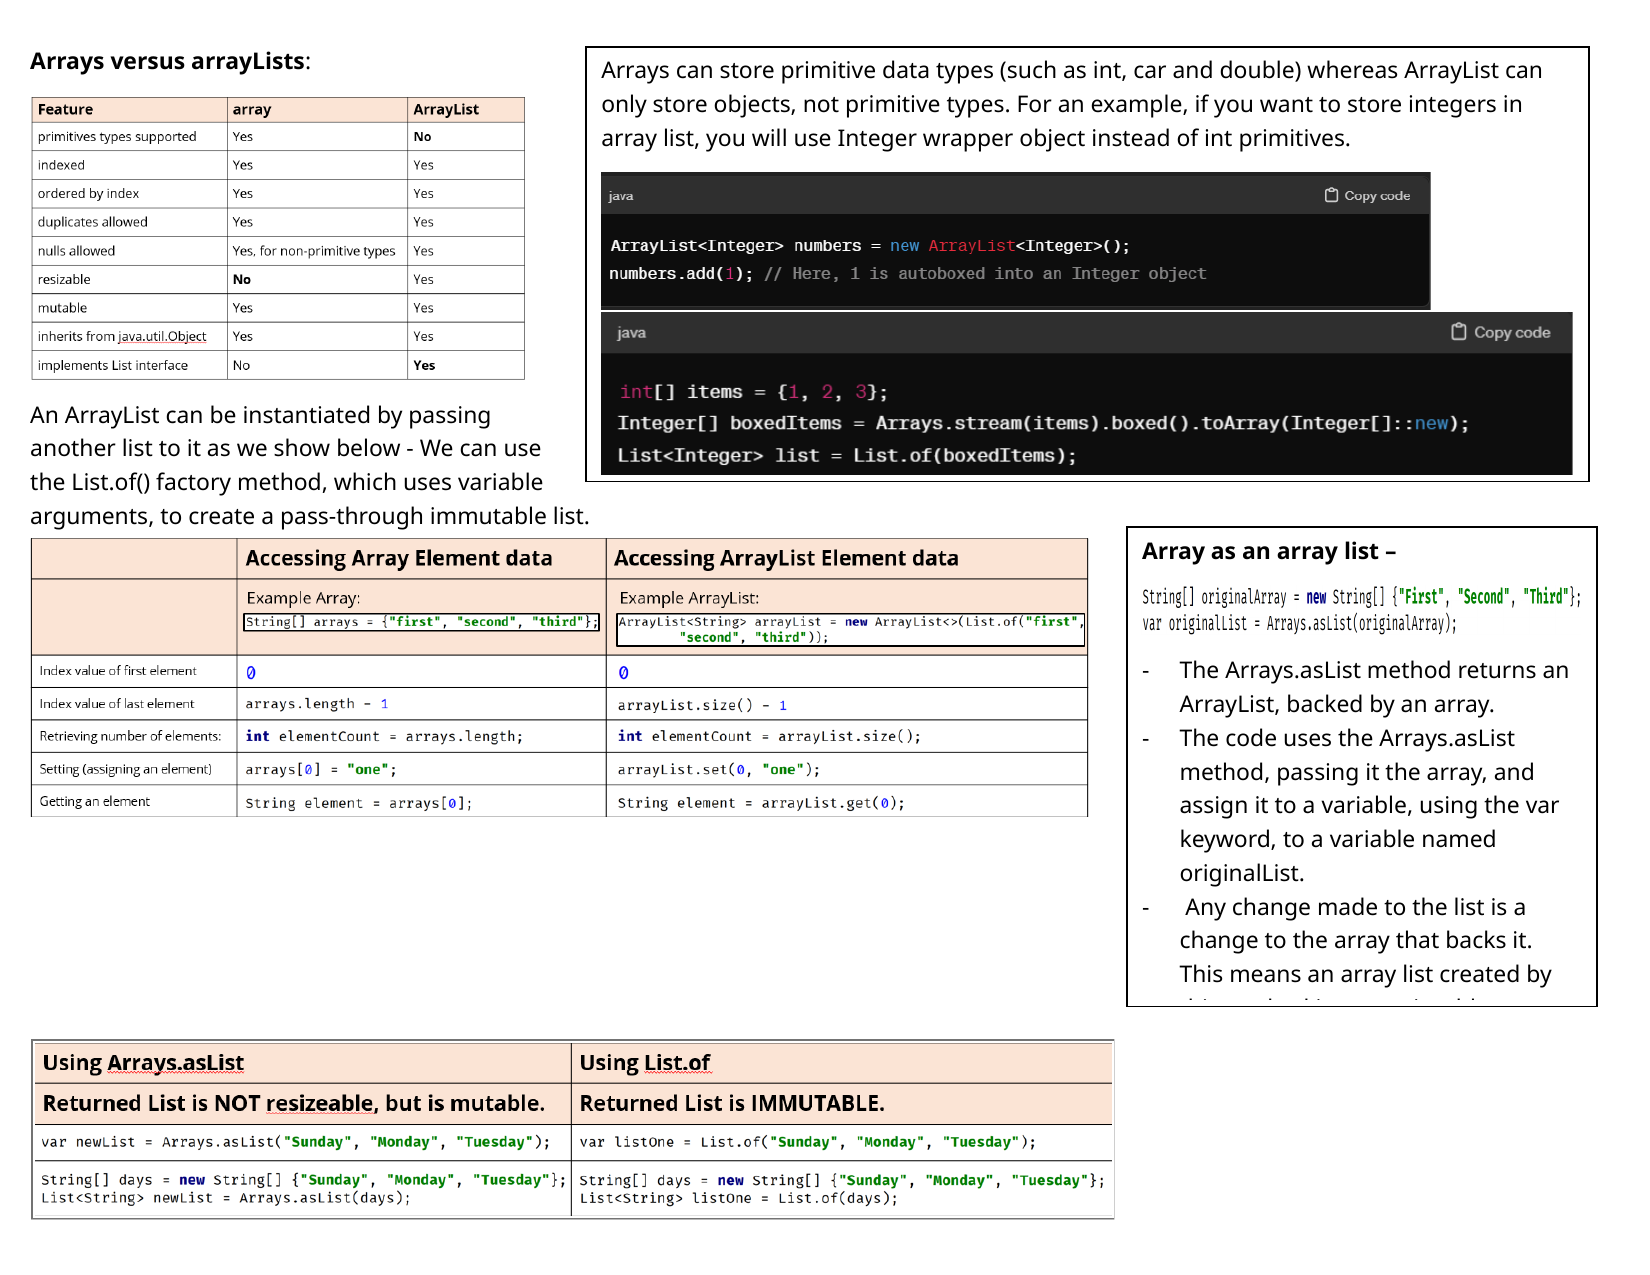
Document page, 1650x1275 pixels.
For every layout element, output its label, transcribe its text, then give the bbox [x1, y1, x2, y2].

picture [601, 312, 1573, 475]
picture [30, 95, 526, 380]
picture [601, 172, 1431, 310]
picture [30, 533, 1090, 817]
text Arrays versus arrayLists: [30, 45, 1620, 76]
picture [30, 1038, 1115, 1220]
picture [1141, 585, 1581, 635]
